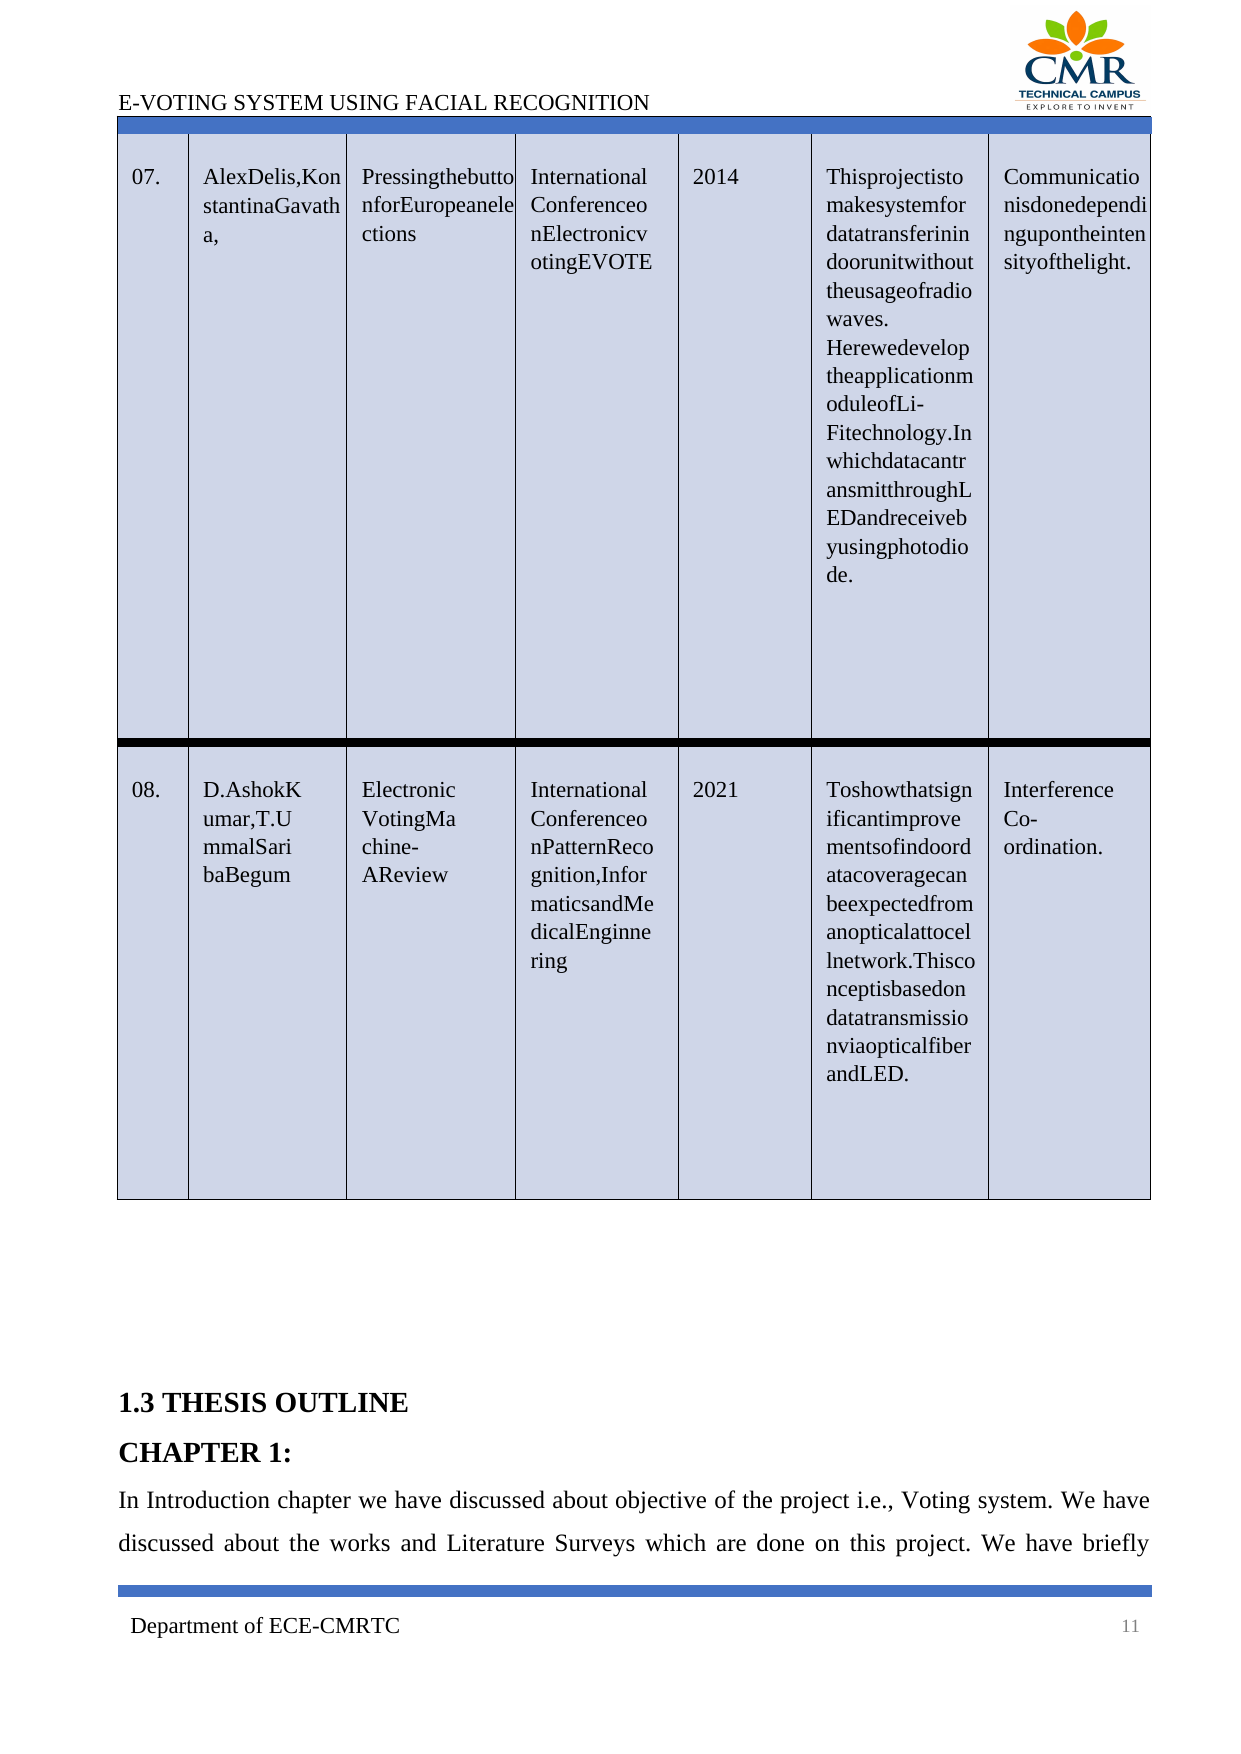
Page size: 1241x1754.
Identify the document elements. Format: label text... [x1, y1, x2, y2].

table_cell 2021 [679, 747, 811, 1199]
table_cell InternationalConferenceonElectronicvotingEVOTE [516, 134, 678, 738]
table_cell Toshowthatsignificantimprovementsofindoordatacoveragecanbeexpectedfromanopticalattocellnetwork.ThisconceptisbasedondatatransmissionviaopticalfiberandLED. [812, 747, 988, 1199]
table_cell PressingthebuttonforEuropeanelections [347, 134, 515, 738]
table_cell AlexDelis,KonstantinaGavatha, [189, 134, 346, 738]
table_cell D.AshokKumar,T.UmmalSaribaBegum [189, 747, 346, 1199]
picture [1010, 5, 1152, 116]
table_cell 07. [118, 134, 188, 738]
text 1.3 THESIS OUTLINE [118, 1385, 1152, 1418]
table_cell Communicationisdonedependingupontheintensityofthelight. [989, 134, 1150, 738]
table_cell ElectronicVotingMachine-AReview [347, 747, 515, 1199]
table_cell InternationalConferenceonPatternRecognition,InformaticsandMedicalEnginnering [516, 747, 678, 1199]
table_cell Thisprojectistomakesystemfordatatransferinindoorunitwithouttheusageofradiowaves. HerewedeveloptheapplicationmoduleofLi-Fitechnology.InwhichdatacantransmitthroughLEDandreceivebyusingphotodiode. [812, 134, 988, 738]
table_cell InterferenceCo-ordination. [989, 747, 1150, 1199]
table_cell 2014 [679, 134, 811, 738]
text CHAPTER 1: [118, 1435, 1152, 1468]
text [118, 1485, 1152, 1557]
table_cell 08. [118, 747, 188, 1199]
